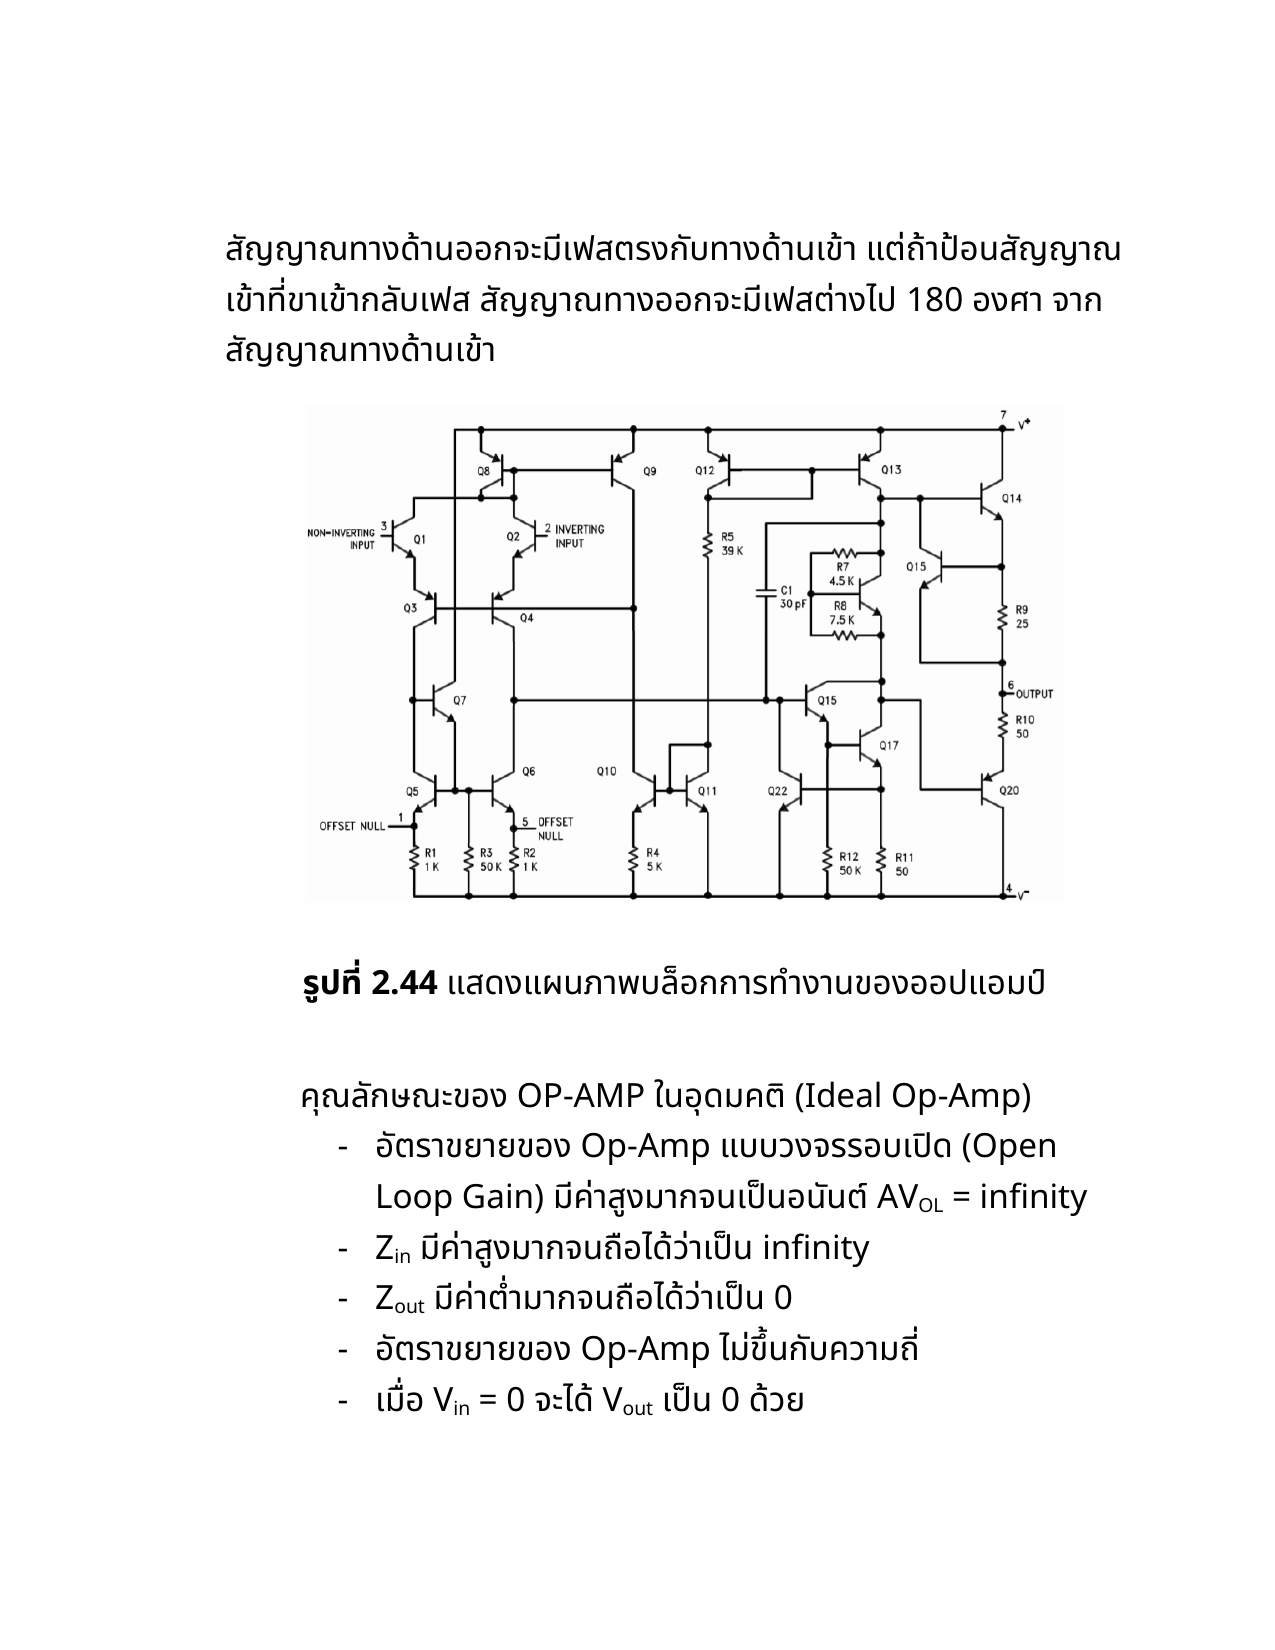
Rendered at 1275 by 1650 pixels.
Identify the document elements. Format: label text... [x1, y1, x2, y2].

list อัตราขยายของ Op-Amp ไม่ขึ้นกับความถี่ [337, 1325, 1125, 1375]
list อัตราขยายของ Op-Amp แบบวงจรรอบเปิด (Open Loop Gain) มีค่าสูงมากจนเป็นอนันต์ AVOL = infinity [337, 1122, 1125, 1223]
list Zin มีค่าสูงมากจนถือได้ว่าเป็น infinity [337, 1223, 1125, 1274]
list เมื่อ Vin = 0 จะได้ Vout เป็น 0 ด้วย [337, 1375, 1125, 1426]
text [225, 225, 1125, 376]
text คุณลักษณะของ OP-AMP ในอุดมคติ (Ideal Op-Amp) [225, 1072, 1125, 1122]
list Zout มีค่าต่ำมากจนถือได้ว่าเป็น 0 [337, 1274, 1125, 1325]
table_header รูปที่ 2.44 แสดงแผนภาพบล็อกการทำงานของออปแอมป์ [225, 393, 1124, 1009]
picture [280, 393, 1069, 914]
